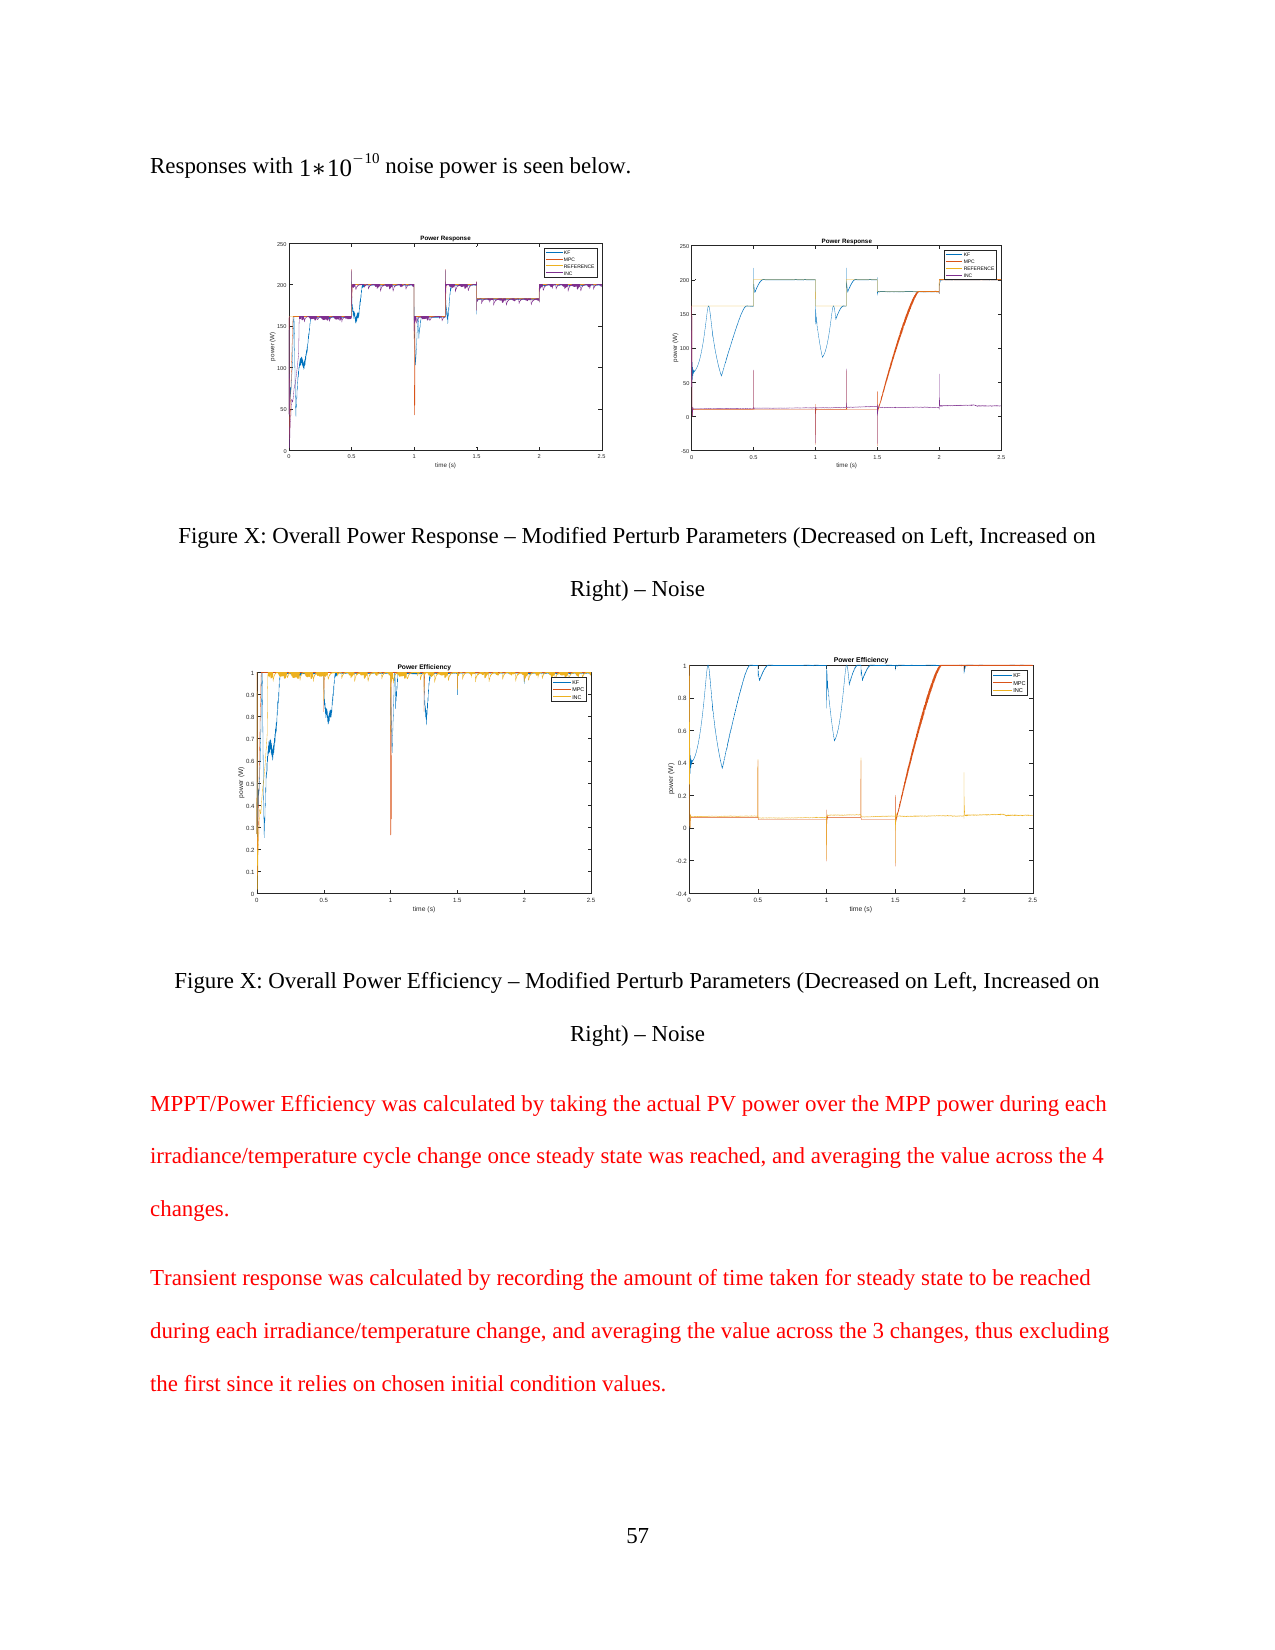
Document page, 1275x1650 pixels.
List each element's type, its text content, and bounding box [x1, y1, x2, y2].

text Responses with noise power is seen below. [150, 150, 1125, 181]
text Transient response was calculated by recording the amount of time taken for steady state to be reached during each irradiance/temperature change, and averaging the value across the 3 changes, thus excluding the first since it relies on chosen initial condition values. [150, 1264, 1125, 1396]
text Figure X: Overall Power Efficiency – Modified Perturb Parameters (Decreased on Left, Increased on Right) – Noise [150, 967, 1125, 1047]
text MPPT/Power Efficiency was calculated by taking the actual PV power over the MPP power during each irradiance/temperature cycle change once steady state was reached, and averaging the value across the 4 changes. [150, 1089, 1125, 1221]
text Figure X: Overall Power Response – Modified Perturb Parameters (Decreased on Left, Increased on Right) – Noise [150, 522, 1125, 601]
